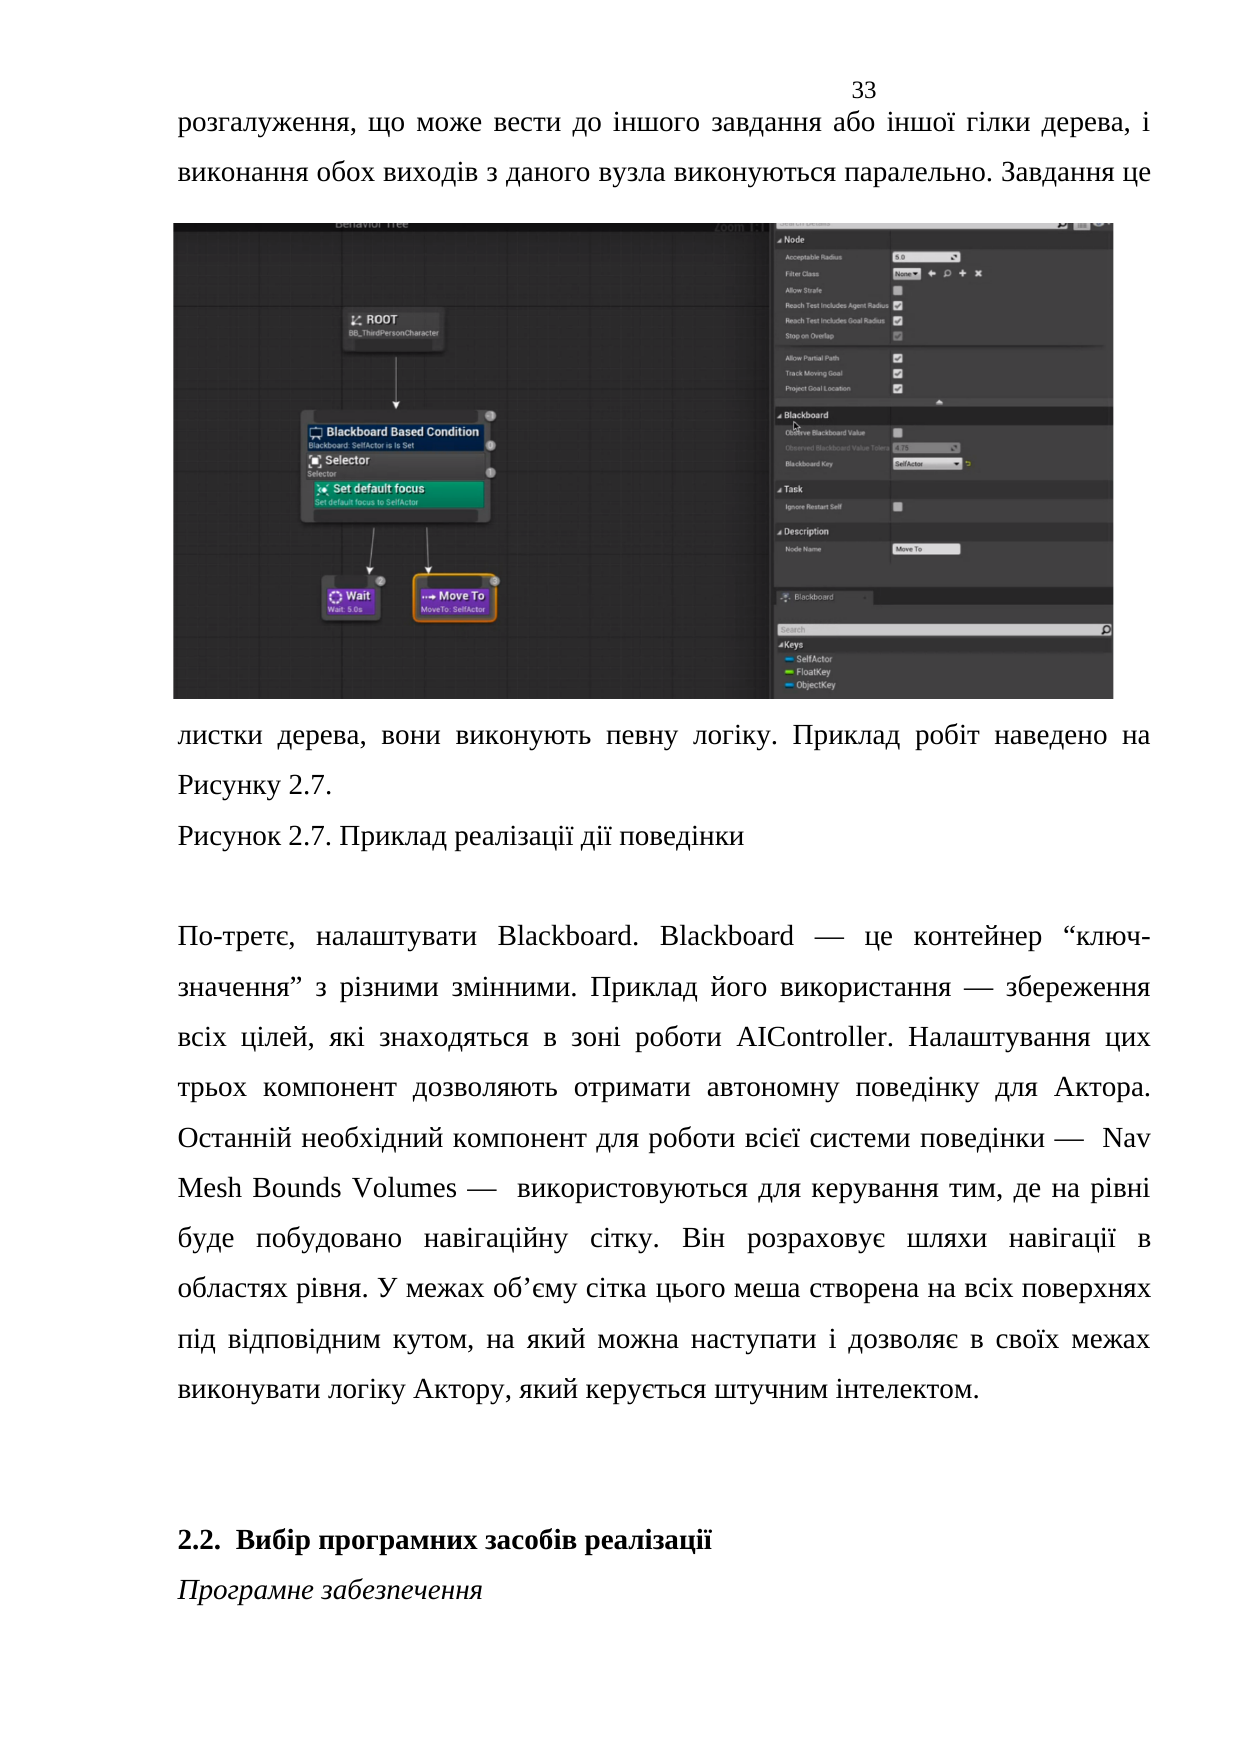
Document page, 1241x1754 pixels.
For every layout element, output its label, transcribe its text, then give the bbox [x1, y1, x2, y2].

picture [173, 223, 1114, 699]
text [177, 104, 1152, 801]
text 2.2. Вибір програмних засобів реалізації [177, 1522, 1152, 1556]
text Рисунок 2.7. Приклад реалізації дії поведінки [177, 818, 1152, 851]
text Програмне забезпечення [177, 1572, 1152, 1606]
text По-третє, налаштувати Blackboard. Blackboard — це контейнер “ключ-значення” з різними змінними. Приклад його використання — збереження всіх цілей, які знаходяться в зоні роботи AIController. Налаштування цих трьох компонент дозволяють отримати автономну поведінку для Актора. Останній необхідний компонент для роботи всієї системи поведінки — Nav Mesh Bounds Volumes — використовуються для керування тим, де на рівні буде побудовано навігаційну сітку. Він розраховує шляхи навігації в областях рівня. У межах об’єму сітка цього меша створена на всіх поверхнях під відповідним кутом, на який можна наступати і дозволяє в своїх межах виконувати логіку Актору, який керується штучним інтелектом. [177, 918, 1152, 1405]
